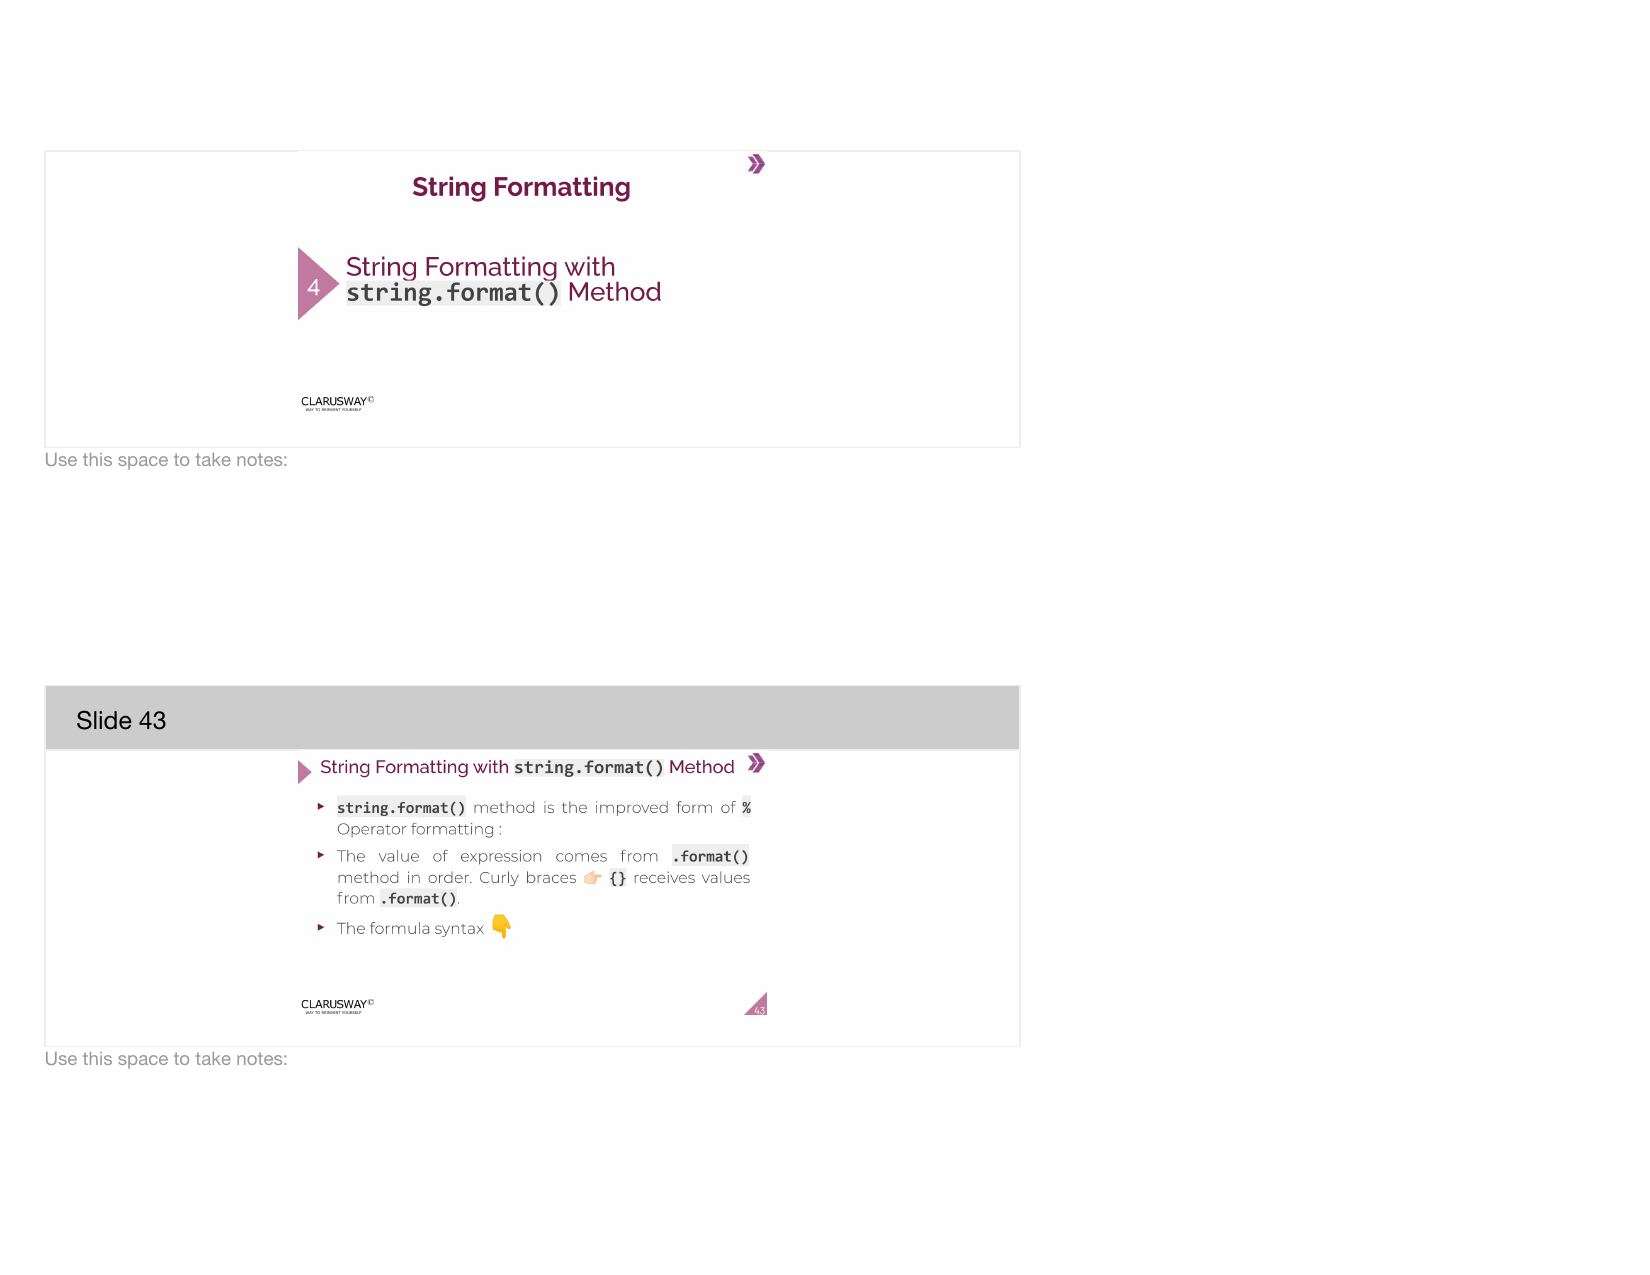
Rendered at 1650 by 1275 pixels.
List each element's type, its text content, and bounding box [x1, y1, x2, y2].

picture [298, 750, 767, 1015]
table_cell [46, 751, 1019, 1046]
table_header Slide 43 [46, 686, 1019, 749]
picture [298, 151, 767, 416]
text Use this space to take notes: [44, 1047, 1500, 1071]
text Use this space to take notes: [44, 448, 1500, 472]
table_cell [46, 152, 1019, 447]
